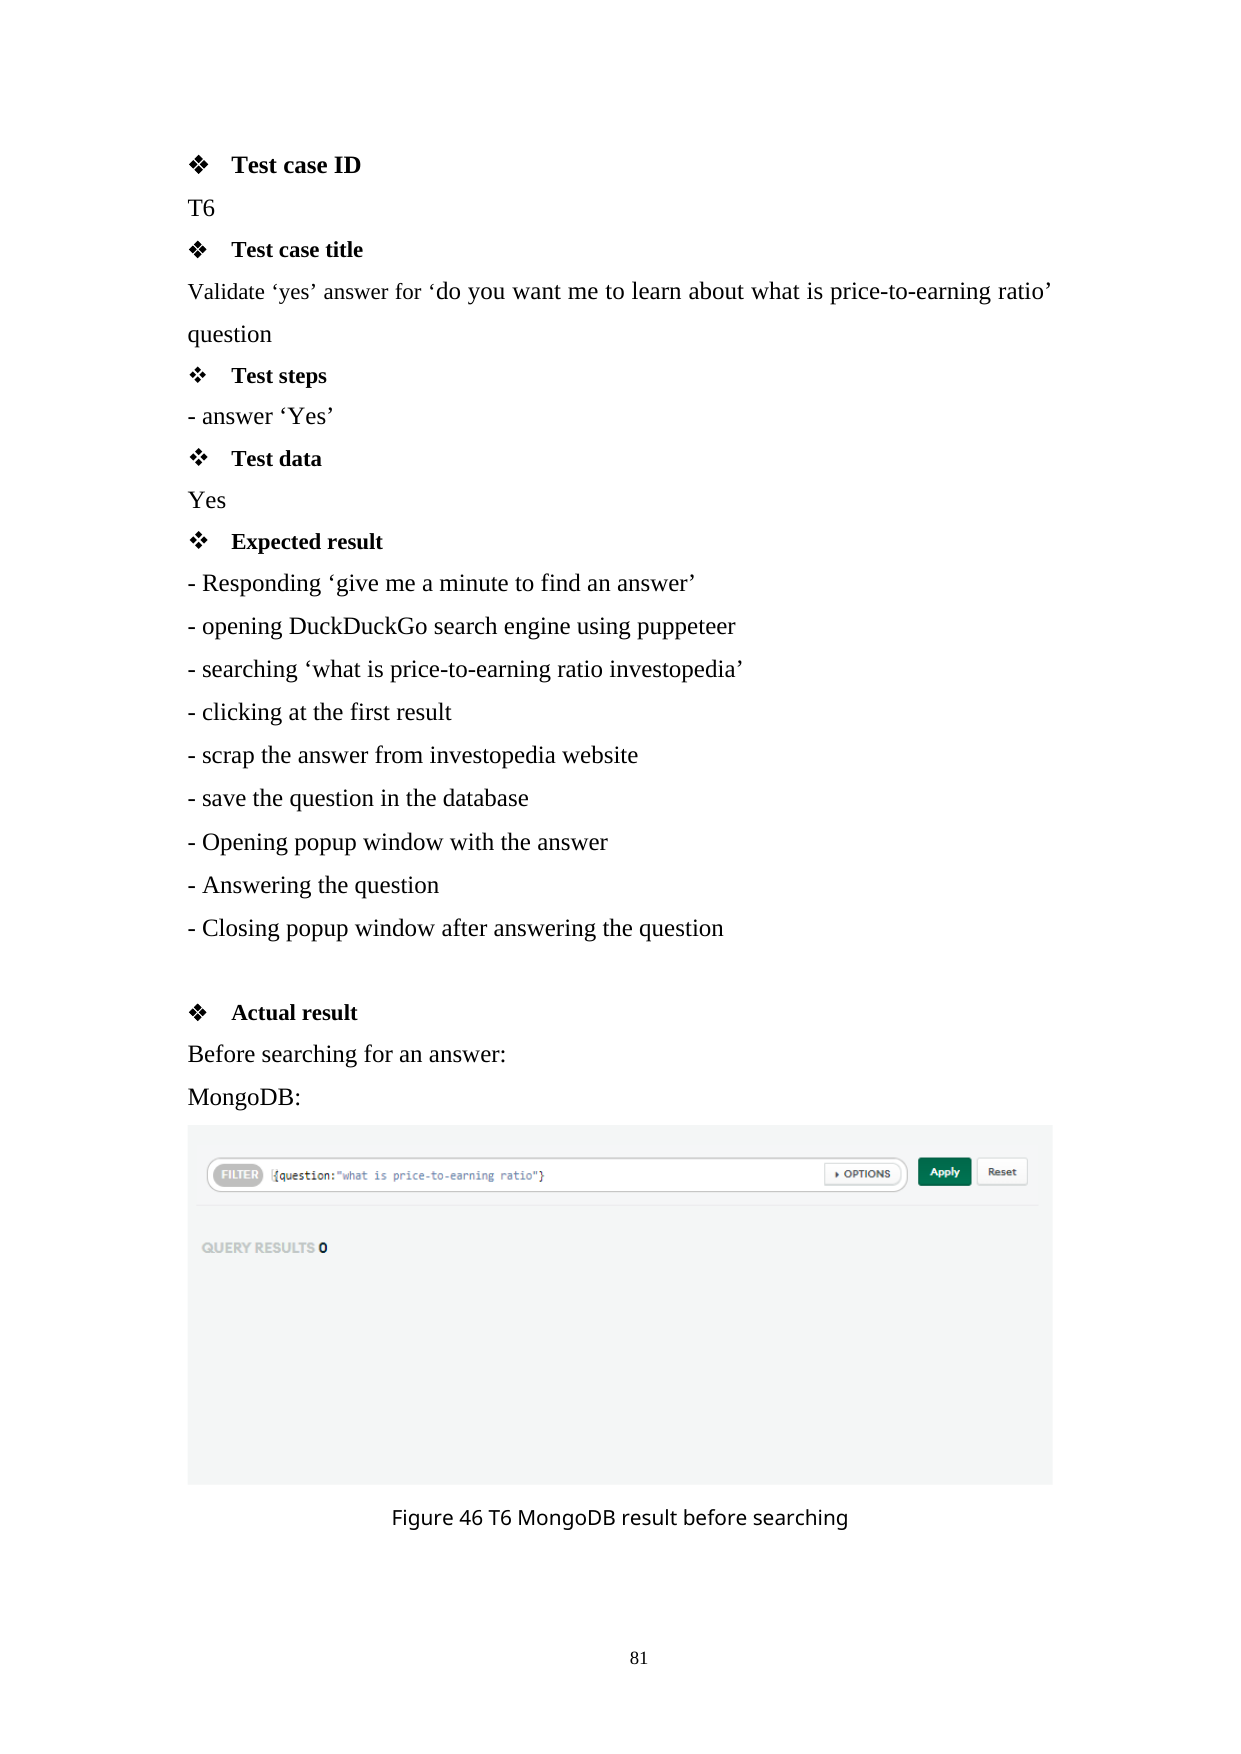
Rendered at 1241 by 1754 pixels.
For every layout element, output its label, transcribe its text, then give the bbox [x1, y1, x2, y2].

list Test case title [187, 236, 1053, 263]
list MongoDB: [187, 1082, 1053, 1111]
text - Closing popup window after answering the question [187, 913, 1053, 942]
text - Opening popup window with the answer [187, 827, 1053, 855]
list Test data [187, 444, 1053, 471]
list Expected result [187, 528, 1053, 554]
text - scrap the answer from investopedia website [187, 740, 1053, 769]
list Before searching for an answer: [187, 1039, 1053, 1067]
text - Answering the question [187, 870, 1053, 898]
list Test case ID [187, 150, 1053, 179]
text - answer ‘Yes’ [187, 401, 1053, 430]
list Figure 46 T6 MongoDB result before searching [187, 1503, 1053, 1532]
text - clicking at the first result [187, 697, 1053, 726]
list Test steps [187, 362, 1053, 388]
list Validate ‘yes’ answer for ‘do you want me to learn about what is price-to-earning ratio’ question [187, 276, 1053, 348]
list Yes [187, 485, 1053, 513]
list Actual result [187, 999, 1053, 1026]
text - Responding ‘give me a minute to find an answer’ [187, 568, 1053, 597]
picture [187, 1125, 1053, 1490]
text T6 [187, 193, 1053, 222]
text - opening DuckDuckGo search engine using puppeteer [187, 611, 1053, 640]
text - searching ‘what is price-to-earning ratio investopedia’ [187, 654, 1053, 683]
text - save the question in the database [187, 783, 1053, 812]
